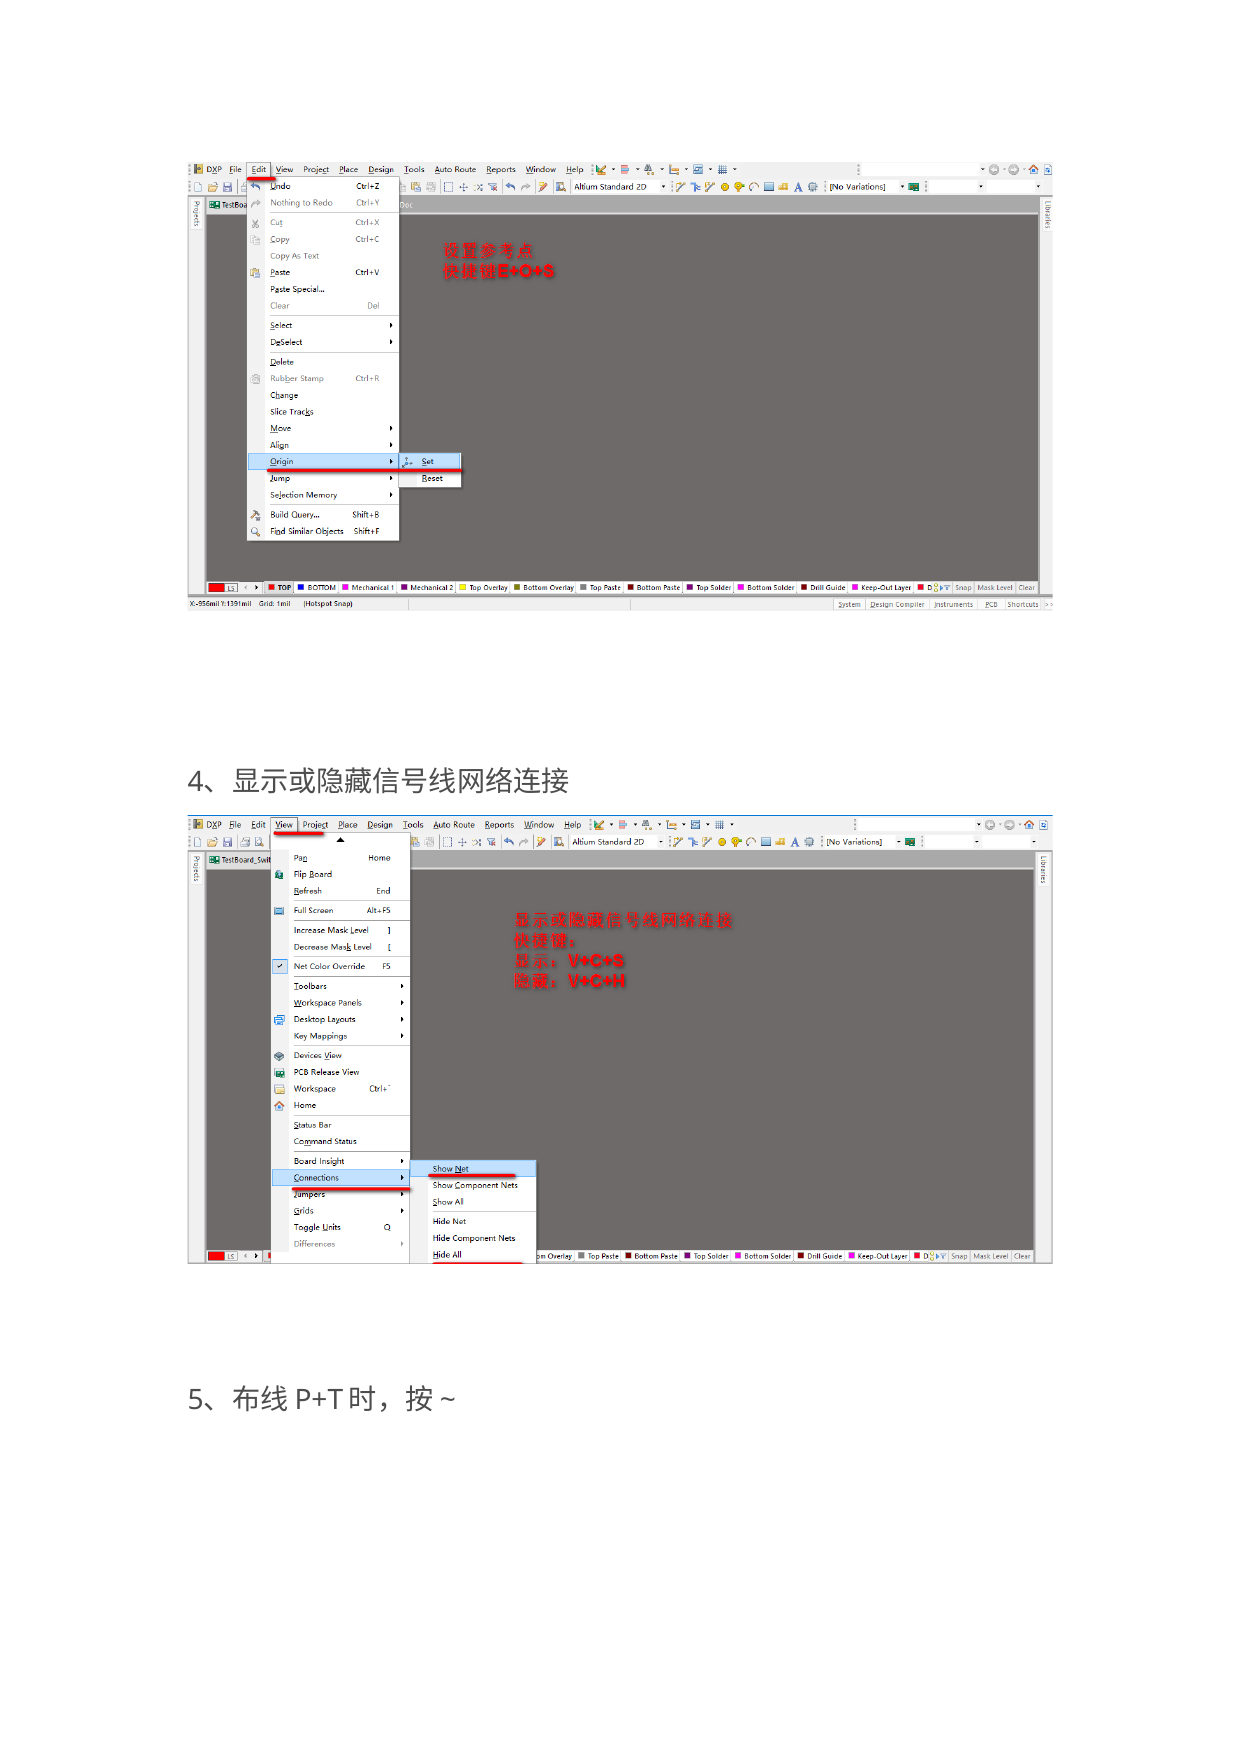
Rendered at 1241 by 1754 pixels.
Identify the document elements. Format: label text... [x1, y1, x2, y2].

picture [187, 815, 1053, 1264]
text 4、显示或隐藏信号线网络连接 [187, 747, 1053, 812]
text 5、布线 P+T时，按 ~ [187, 1364, 1053, 1429]
picture [187, 162, 1053, 611]
